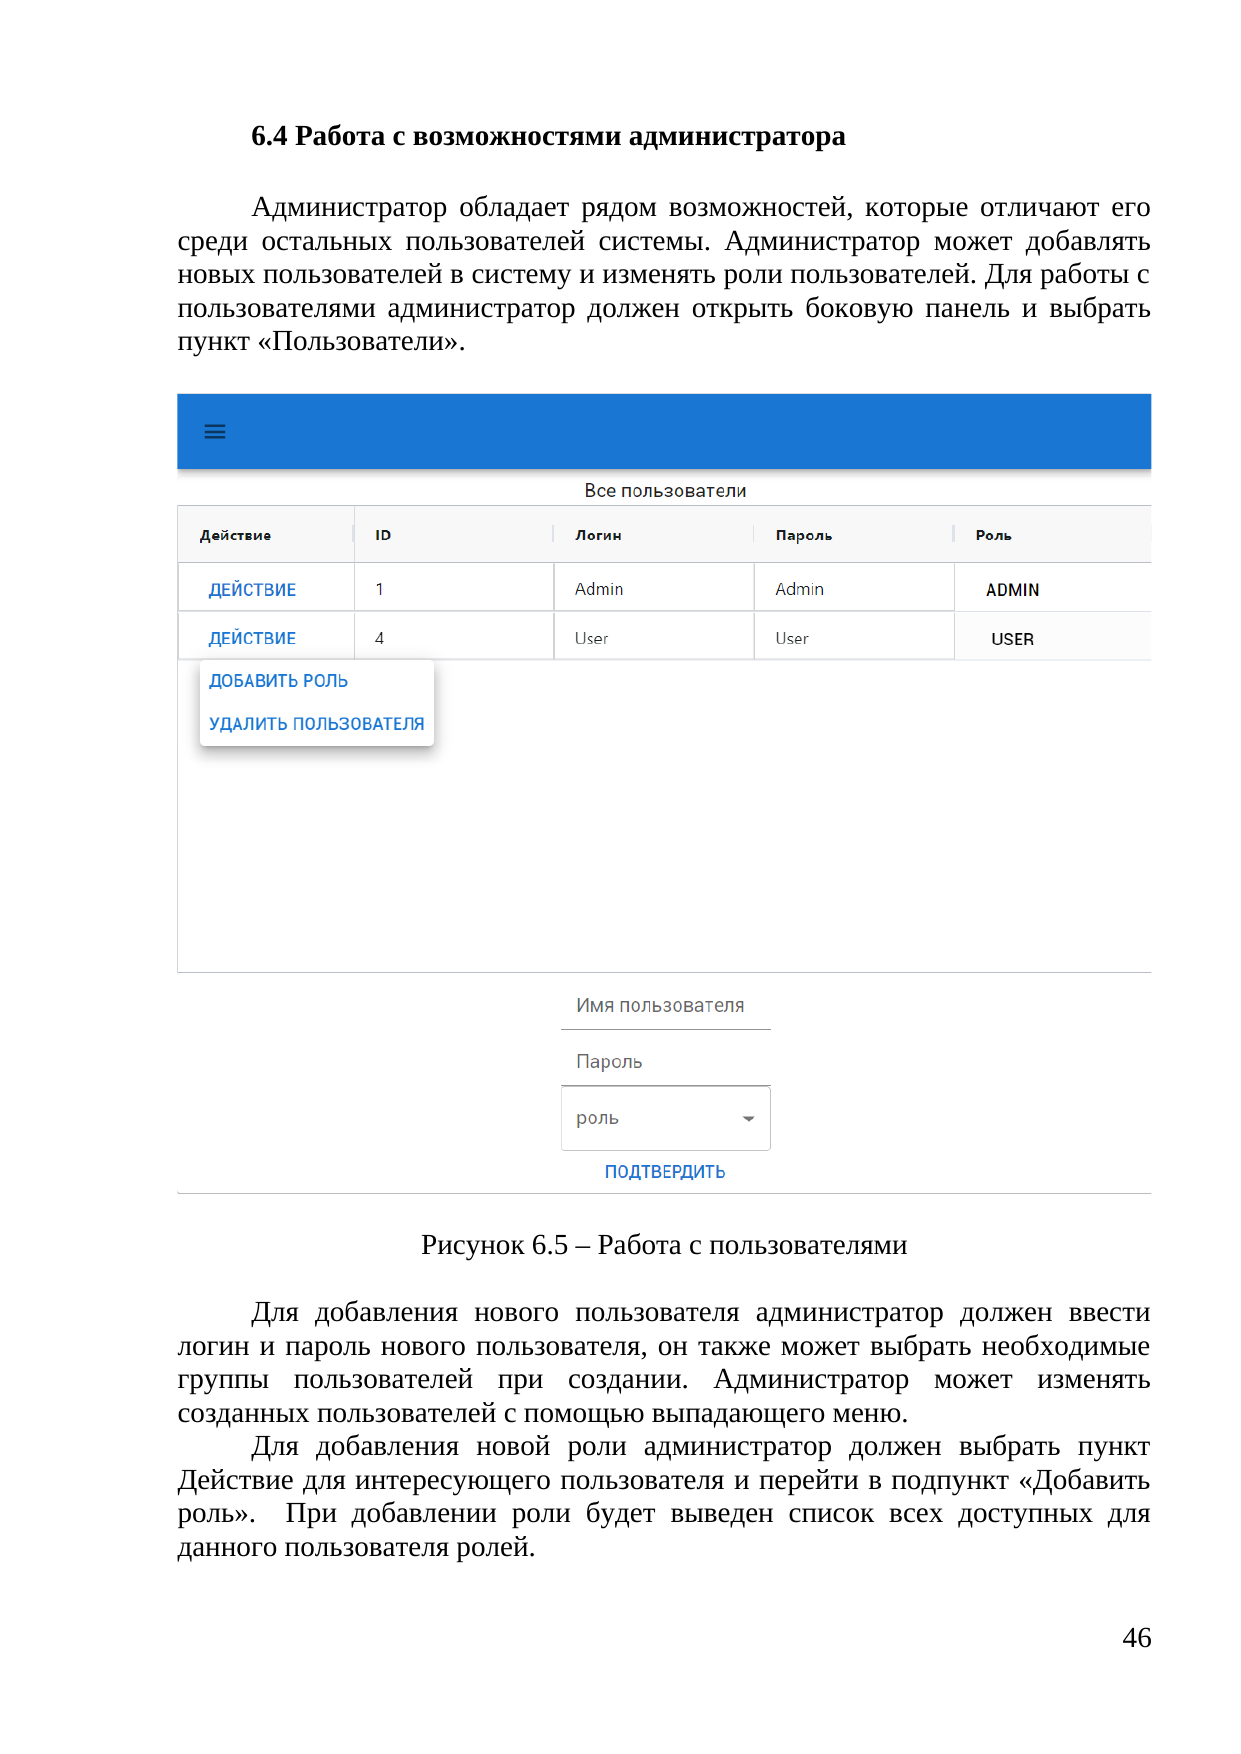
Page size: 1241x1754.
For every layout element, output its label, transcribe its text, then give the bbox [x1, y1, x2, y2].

picture [177, 390, 1152, 1194]
text Для добавления новой роли администратор должен выбрать пункт Действие для интересующего пользователя и перейти в подпункт «Добавить роль». При добавлении роли будет выведен список всех доступных для данного пользователя ролей. [177, 1428, 1152, 1562]
subtitle Работа с возможностями администратора [251, 118, 1152, 152]
text Для добавления нового пользователя администратор должен ввести логин и пароль нового пользователя, он также может выбрать необходимые группы пользователей при создании. Администратор может изменять созданных пользователей с помощью выпадающего меню. [177, 1294, 1152, 1428]
text Администратор обладает рядом возможностей, которые отличают его среди остальных пользователей системы. Администратор может добавлять новых пользователей в систему и изменять роли пользователей. Для работы с пользователями администратор должен открыть боковую панель и выбрать пункт «Пользователи». [177, 189, 1152, 357]
text Рисунок 6.5 – Работа с пользователями [177, 1227, 1152, 1261]
